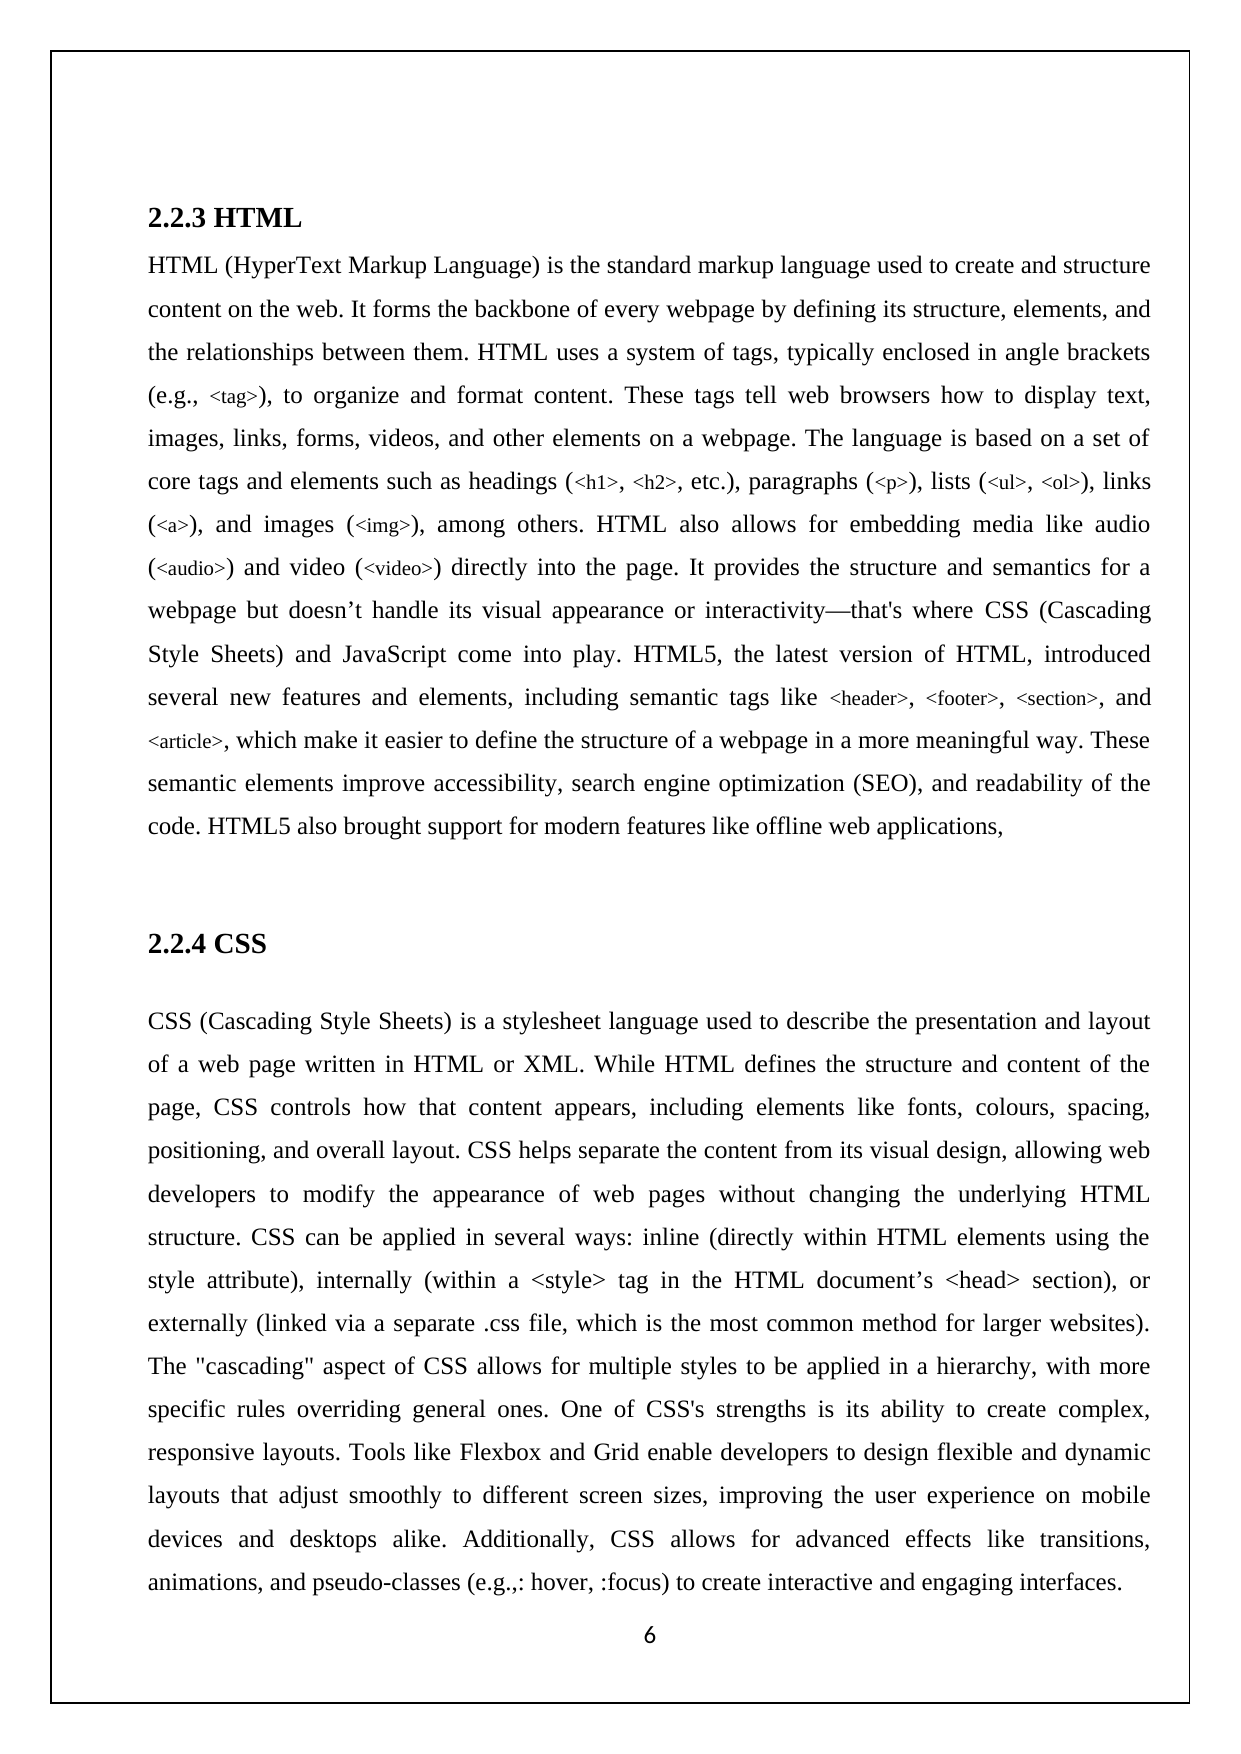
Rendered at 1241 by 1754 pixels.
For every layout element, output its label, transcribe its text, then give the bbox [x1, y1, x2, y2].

text 2.2.3 HTML [148, 200, 1152, 234]
text 2.2.4 CSS [148, 927, 1152, 960]
text CSS (Cascading Style Sheets) is a stylesheet language used to describe the presentation and layout of a web page written in HTML or XML. While HTML defines the structure and content of the page, CSS controls how that content appears, including elements like fonts, colours, spacing, positioning, and overall layout. CSS helps separate the content from its visual design, allowing web developers to modify the appearance of web pages without changing the underlying HTML structure. CSS can be applied in several ways: inline (directly within HTML elements using the style attribute), internally (within a <style> tag in the HTML document’s <head> section), or externally (linked via a separate .css file, which is the most common method for larger websites). The "cascading" aspect of CSS allows for multiple styles to be applied in a hierarchy, with more specific rules overriding general ones. One of CSS's strengths is its ability to create complex, responsive layouts. Tools like Flexbox and Grid enable developers to design flexible and dynamic layouts that adjust smoothly to different screen sizes, improving the user experience on mobile devices and desktops alike. Additionally, CSS allows for advanced effects like transitions, animations, and pseudo-classes (e.g.,: hover, :focus) to create interactive and engaging interfaces. [148, 1006, 1152, 1596]
text HTML (HyperText Markup Language) is the standard markup language used to create and structure content on the web. It forms the backbone of every webpage by defining its structure, elements, and the relationships between them. HTML uses a system of tags, typically enclosed in angle brackets (e.g., <tag>), to organize and format content. These tags tell web browsers how to display text, images, links, forms, videos, and other elements on a webpage. The language is based on a set of core tags and elements such as headings (<h1>, <h2>, etc.), paragraphs (<p>), lists (<ul>, <ol>), links (<a>), and images (<img>), among others. HTML also allows for embedding media like audio (<audio>) and video (<video>) directly into the page. It provides the structure and semantics for a webpage but doesn’t handle its visual appearance or interactivity—that's where CSS (Cascading Style Sheets) and JavaScript come into play. HTML5, the latest version of HTML, introduced several new features and elements, including semantic tags like <header>, <footer>, <section>, and <article>, which make it easier to define the structure of a webpage in a more meaningful way. These semantic elements improve accessibility, search engine optimization (SEO), and readability of the code. HTML5 also brought support for modern features like offline web applications, [148, 251, 1152, 840]
